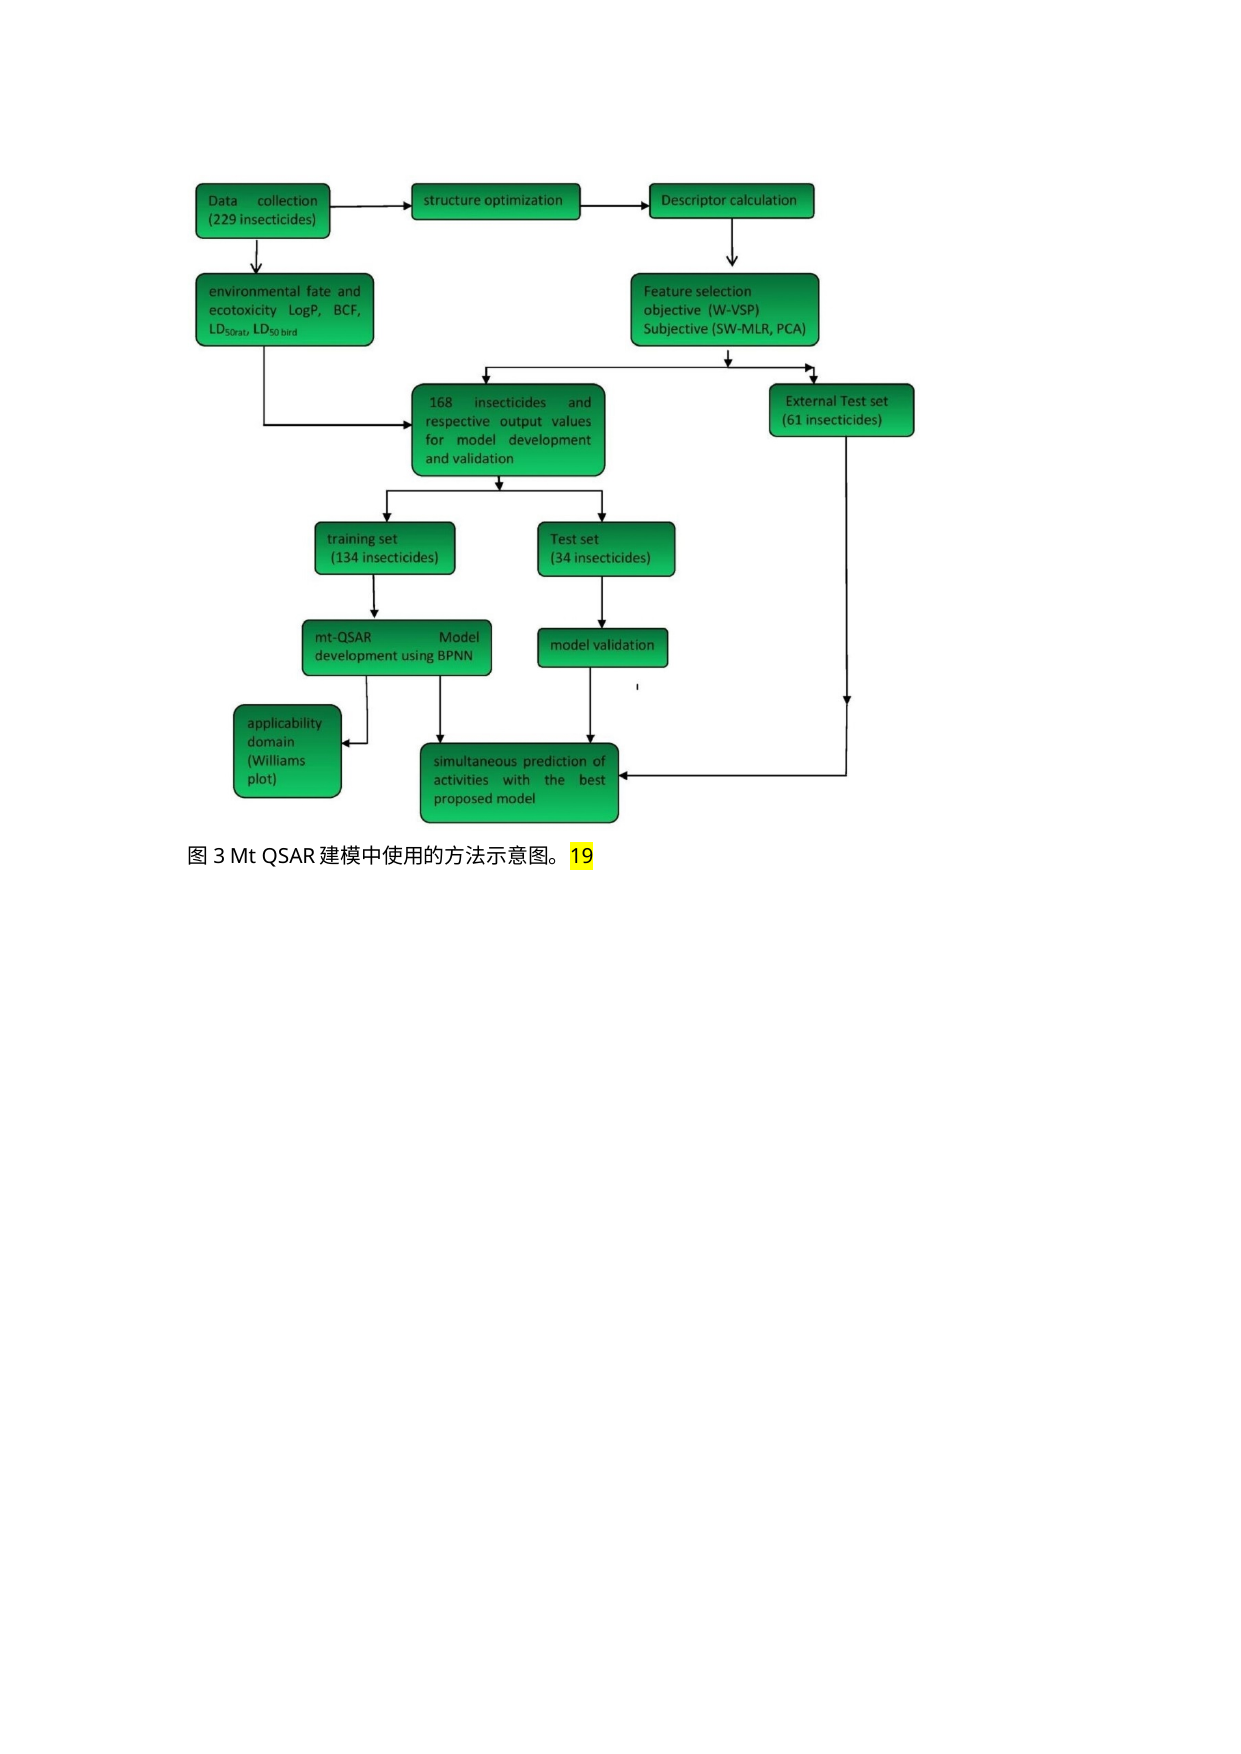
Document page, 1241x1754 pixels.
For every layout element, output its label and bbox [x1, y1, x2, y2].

picture [187, 175, 921, 831]
